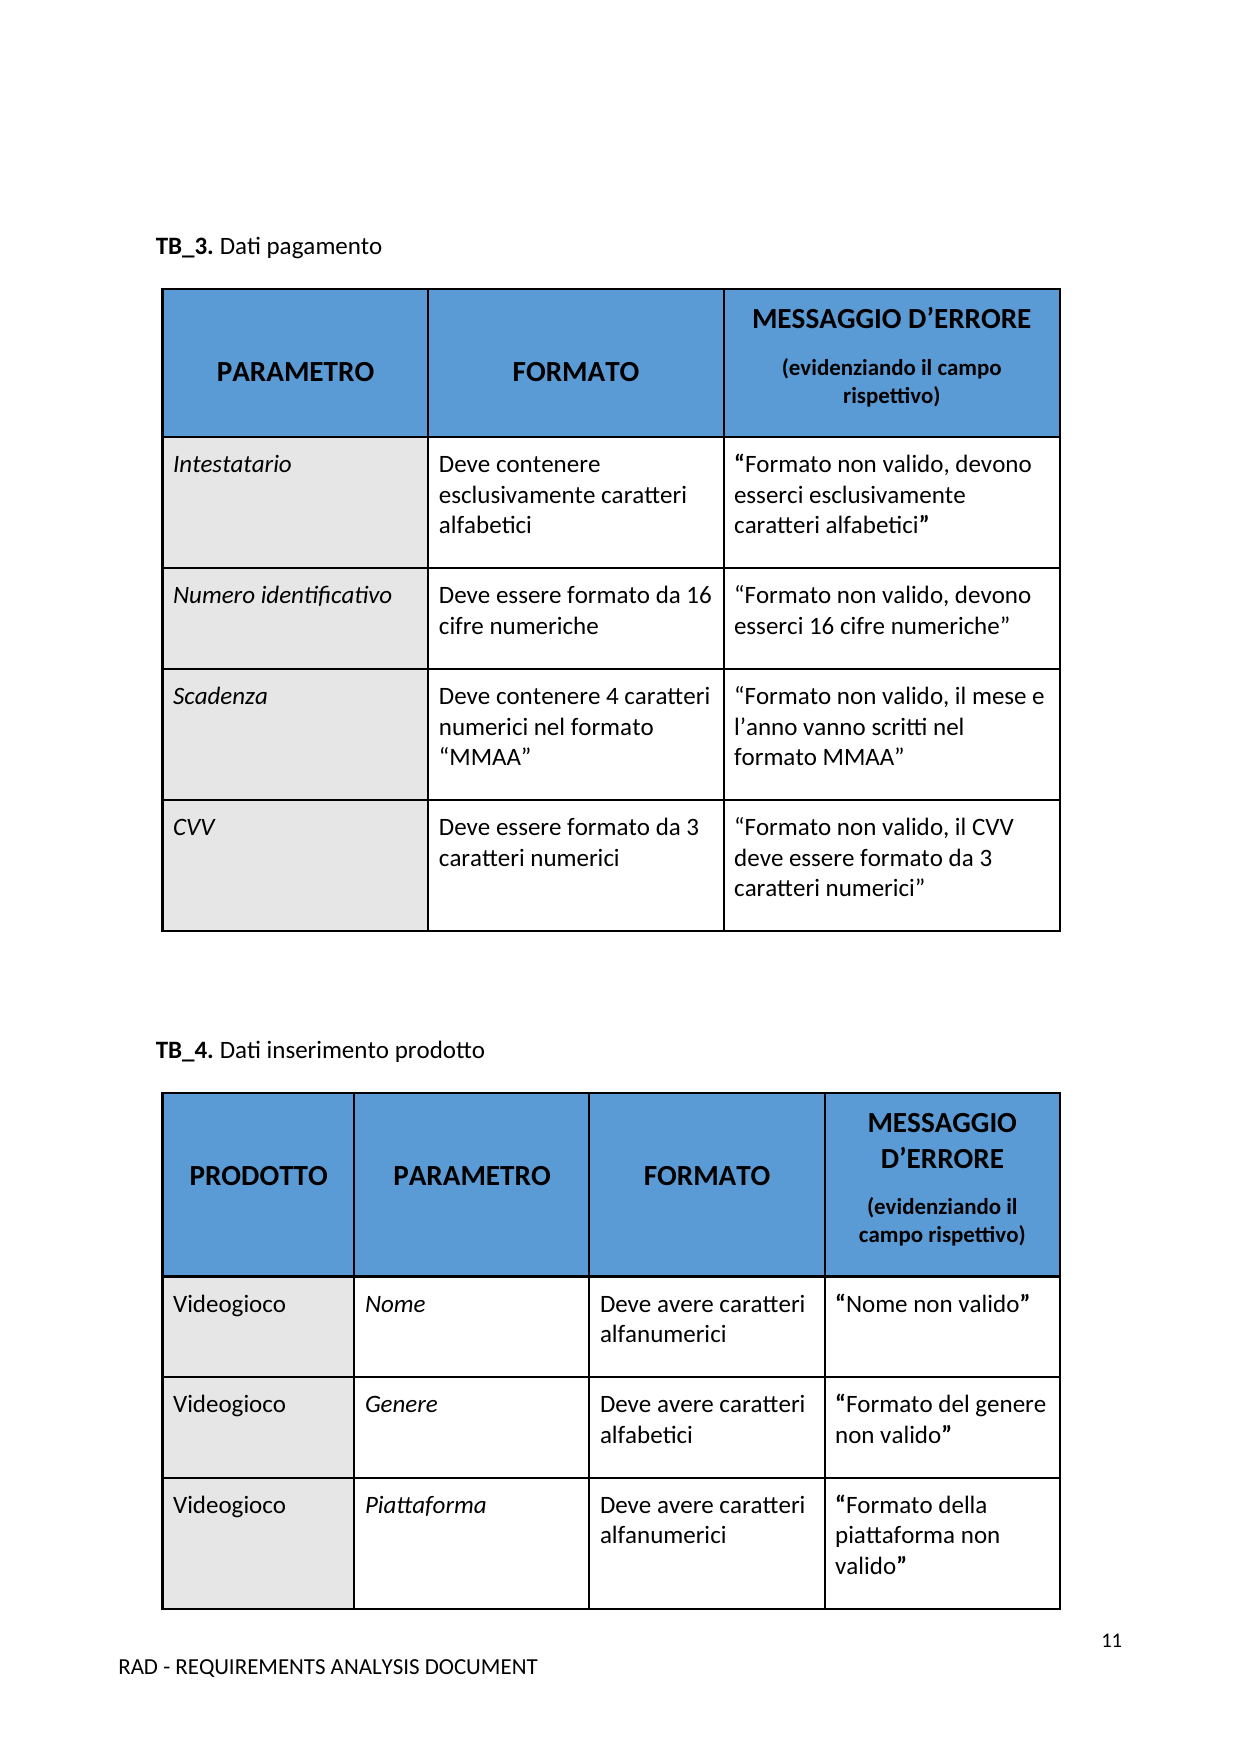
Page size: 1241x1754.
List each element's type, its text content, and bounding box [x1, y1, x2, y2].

table_cell Piattaforma [355, 1479, 588, 1608]
table_header PARAMETRO [355, 1094, 588, 1275]
table_cell Deve contenere esclusivamente caratteri alfabetici [429, 438, 723, 567]
table_header MESSAGGIO D’ERRORE (evidenziando il campo rispettivo) [826, 1094, 1059, 1275]
table_cell Genere [355, 1378, 588, 1477]
table_cell Videogioco [164, 1278, 353, 1376]
table_cell “Formato non valido, devono esserci esclusivamente caratteri alfabetici” [725, 438, 1059, 567]
table_cell Deve avere caratteri alfabetici [590, 1378, 824, 1477]
table_cell Deve essere formato da 3 caratteri numerici [429, 801, 723, 930]
table_cell Scadenza [164, 670, 427, 799]
table_cell CVV [164, 801, 427, 930]
table_header MESSAGGIO D’ERRORE (evidenziando il campo rispettivo) [725, 290, 1059, 436]
table_cell Numero identificativo [164, 569, 427, 668]
table_header FORMATO [590, 1094, 824, 1275]
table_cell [590, 1479, 824, 1608]
table_cell Videogioco [164, 1378, 353, 1477]
table_header PRODOTTO [164, 1094, 353, 1275]
table_cell “Nome non valido” [826, 1278, 1059, 1376]
table_cell “Formato non valido, il mese e l’anno vanno scritti nel formato MMAA” [725, 670, 1059, 799]
table_cell Deve contenere 4 caratteri numerici nel formato “MMAA” [429, 670, 723, 799]
table_cell Intestatario [164, 438, 427, 567]
table_cell “Formato del genere non valido” [826, 1378, 1059, 1477]
table_cell Deve avere caratteri alfanumerici [590, 1278, 824, 1376]
list TB_4. Dati inserimento prodotto [156, 1034, 1122, 1064]
table_cell Videogioco [164, 1479, 353, 1608]
list TB_3. Dati pagamento [156, 230, 1122, 261]
table_cell “Formato della piattaforma non valido” [826, 1479, 1059, 1608]
table_cell “Formato non valido, il CVV deve essere formato da 3 caratteri numerici” [725, 801, 1059, 930]
table_header PARAMETRO [164, 290, 427, 436]
table_cell “Formato non valido, devono esserci 16 cifre numeriche” [725, 569, 1059, 668]
table_cell Nome [355, 1278, 588, 1376]
table_header FORMATO [429, 290, 723, 436]
table_cell Deve essere formato da 16 cifre numeriche [429, 569, 723, 668]
